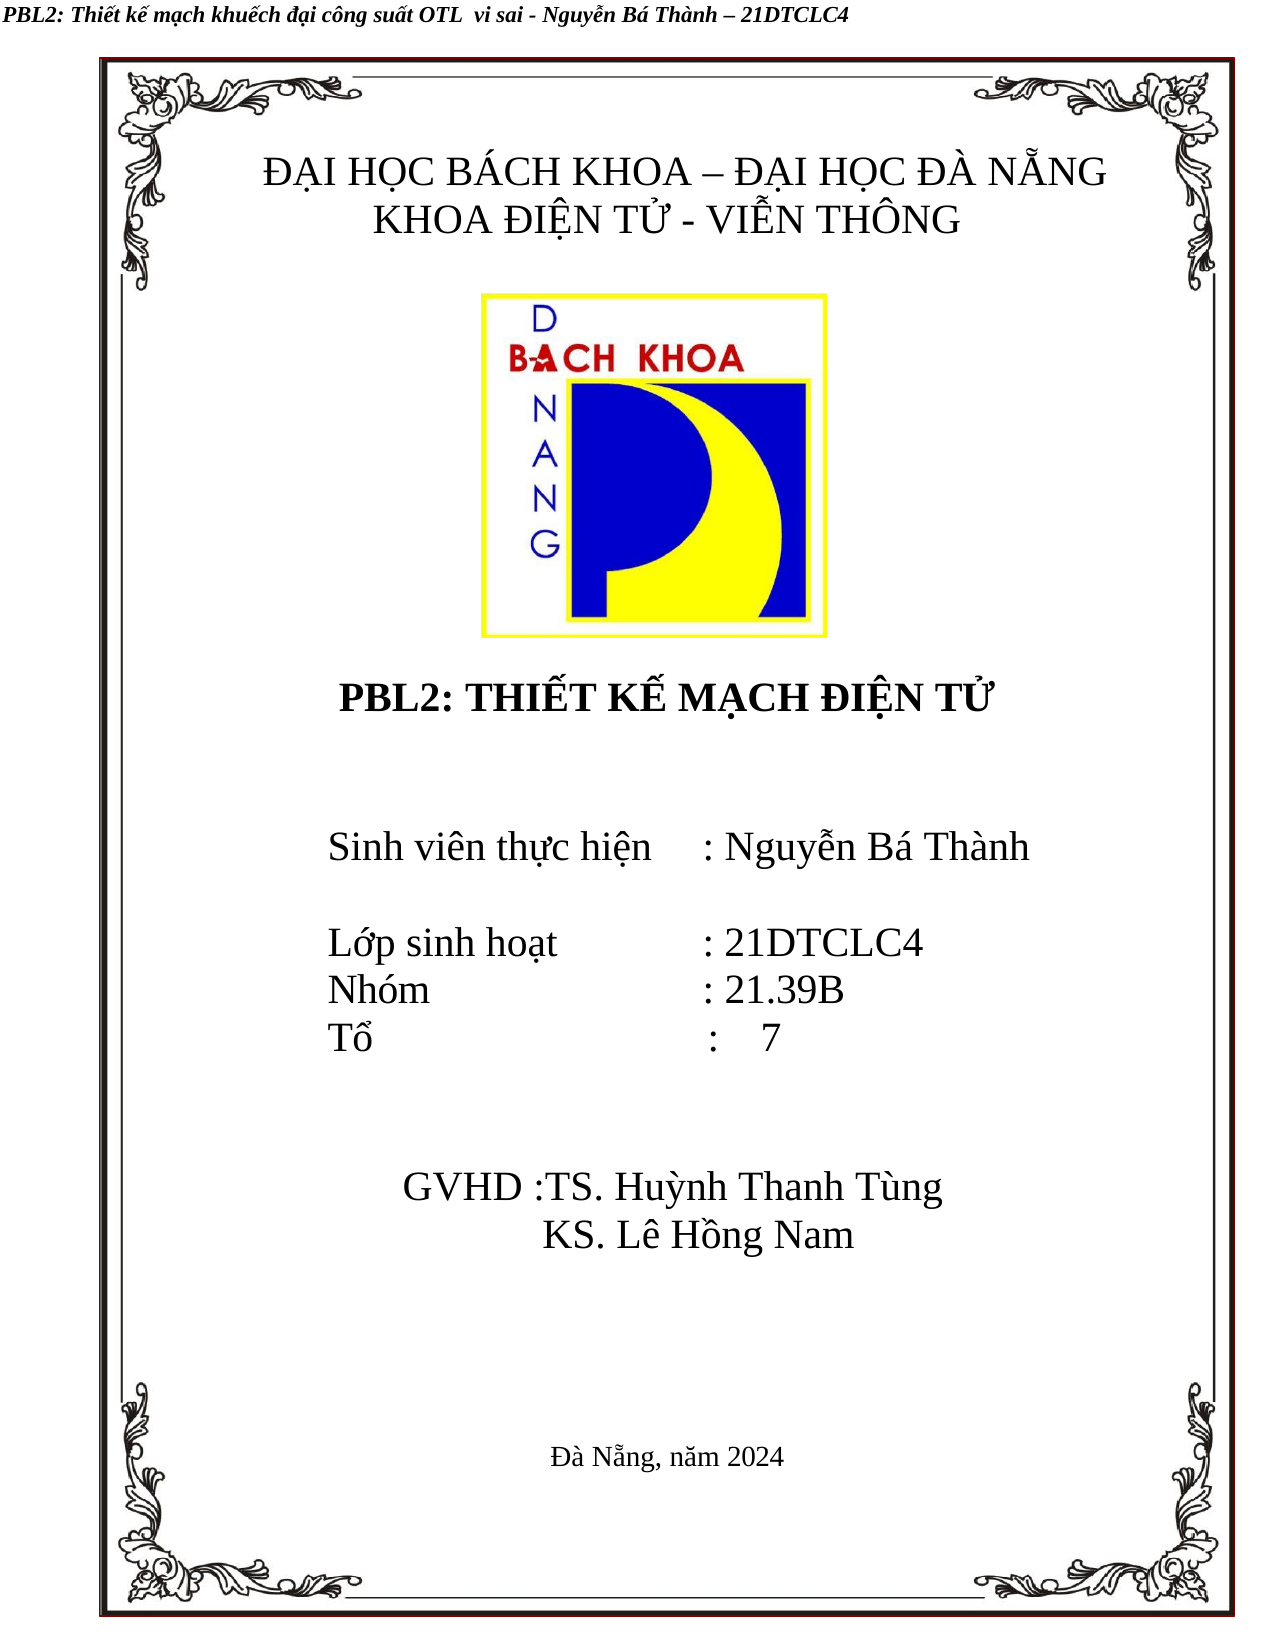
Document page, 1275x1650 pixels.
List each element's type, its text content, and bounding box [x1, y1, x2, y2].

text GVHD :TS. Huỳnh Thanh Tùng KS. Lê Hồng Nam [402, 1161, 943, 1257]
picture [100, 59, 1234, 1615]
text Nhóm : 21.39B [327, 965, 1244, 1013]
text Sinh viên thực hiện : Nguyễn Bá Thành Lớp sinh hoạt : 21DTCLC4 [327, 773, 1030, 965]
text ĐẠI HỌC BÁCH KHOA – ĐẠI HỌC ĐÀ NẴNG KHOA ĐIỆN TỬ - VIỄN THÔNG [262, 147, 1148, 242]
text Tổ : 7 [327, 1013, 1244, 1061]
subtitle PBL2: THIẾT KẾ MẠCH ĐIỆN TỬ [338, 673, 1244, 721]
text Đà Nẵng, năm 2024 [106, 1439, 1228, 1473]
